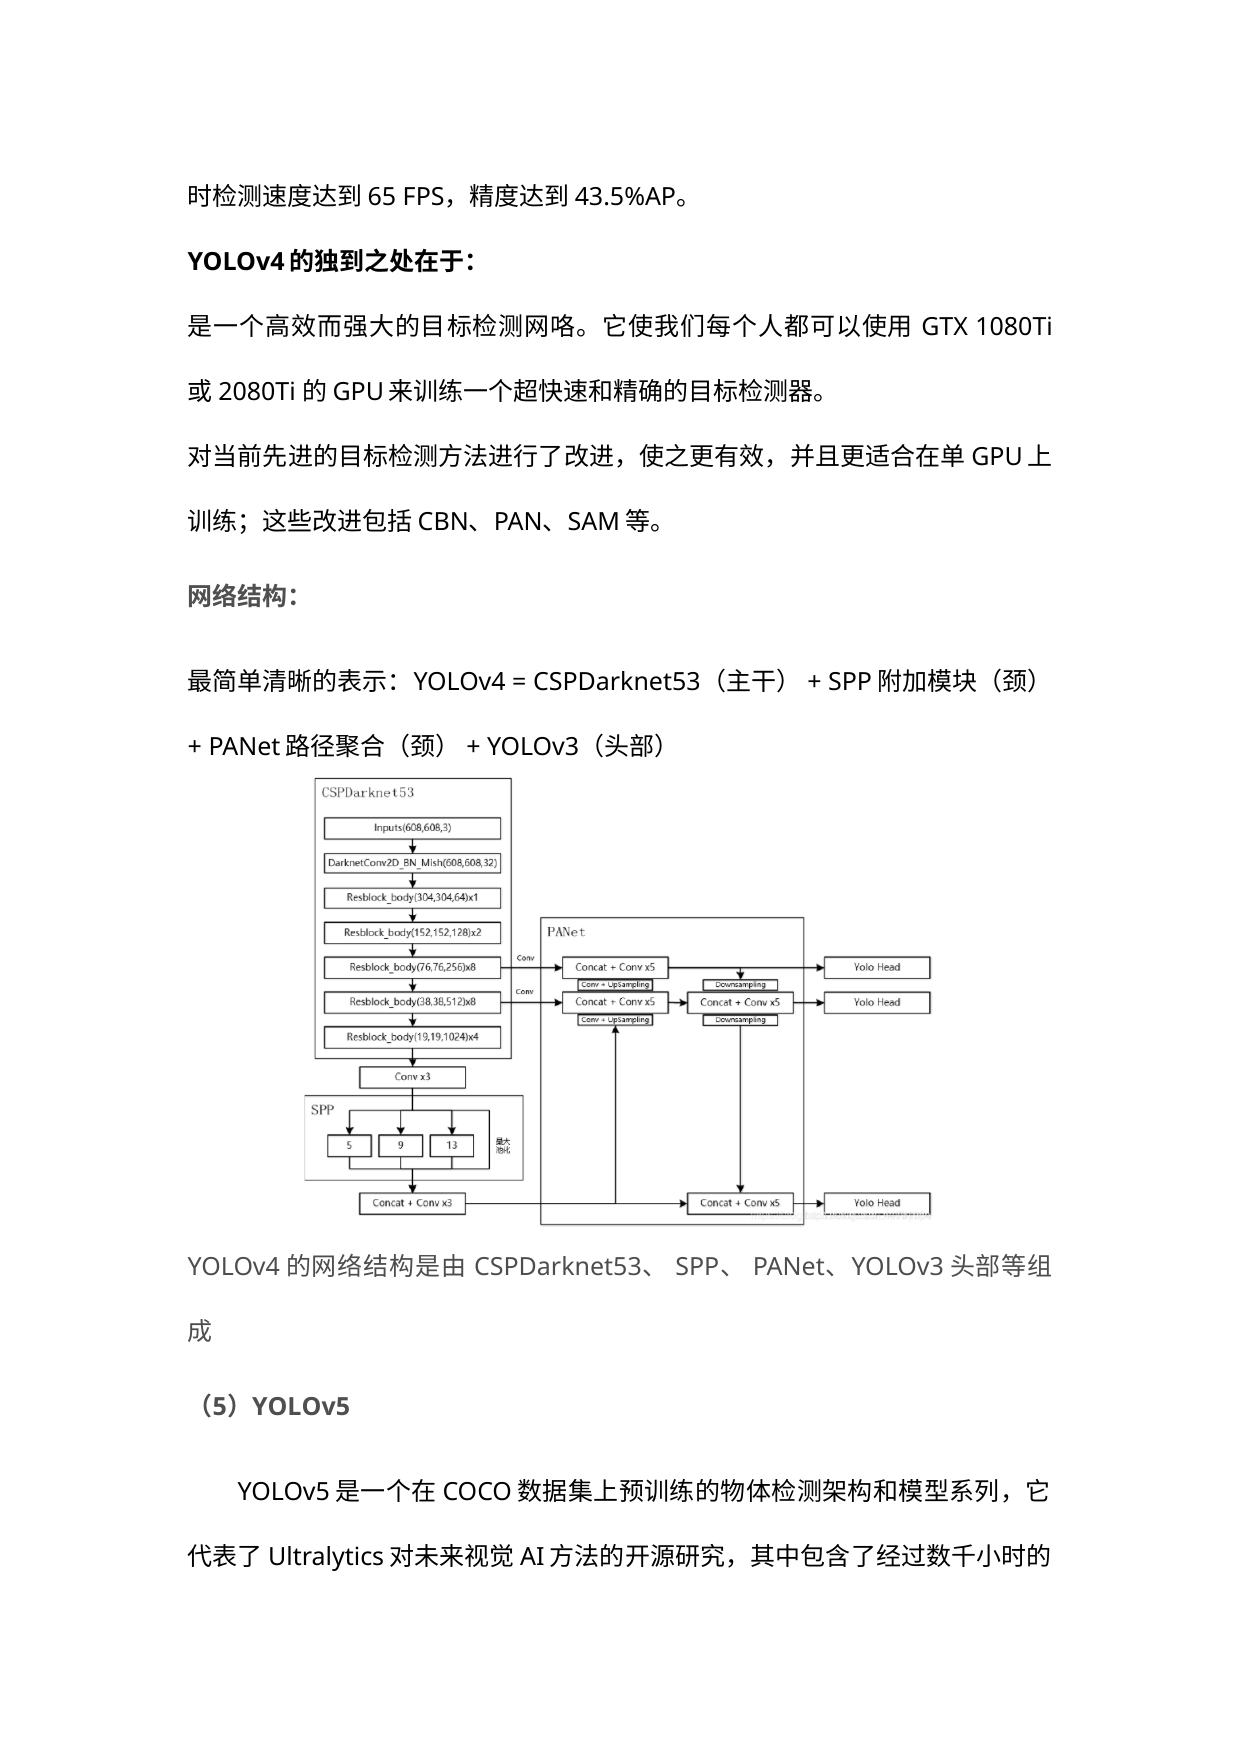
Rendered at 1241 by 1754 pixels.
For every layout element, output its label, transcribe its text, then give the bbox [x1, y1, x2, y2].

picture [304, 777, 936, 1231]
text 最简单清晰的表示：YOLOv4 = CSPDarknet53（主干） + SPP附加模块（颈） + PANet路径聚合（颈） + YOLOv3（头部） [187, 647, 1053, 777]
text YOLOv4的独到之处在于： [187, 227, 1053, 292]
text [187, 162, 1053, 227]
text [187, 1457, 1053, 1587]
text 对当前先进的目标检测方法进行了改进，使之更有效，并且更适合在单GPU上训练；这些改进包括CBN、PAN、SAM等。 [187, 422, 1053, 552]
text YOLOv4的网络结构是由 CSPDarknet53、 SPP、 PANet、YOLOv3头部等组成 [187, 1232, 1053, 1362]
text 是一个高效而强大的目标检测网咯。它使我们每个人都可以使用 GTX 1080Ti 或 2080Ti 的GPU来训练一个超快速和精确的目标检测器。 [187, 292, 1053, 422]
subtitle 网络结构： [187, 562, 1053, 627]
subtitle YOLOv5 [187, 1372, 1053, 1437]
